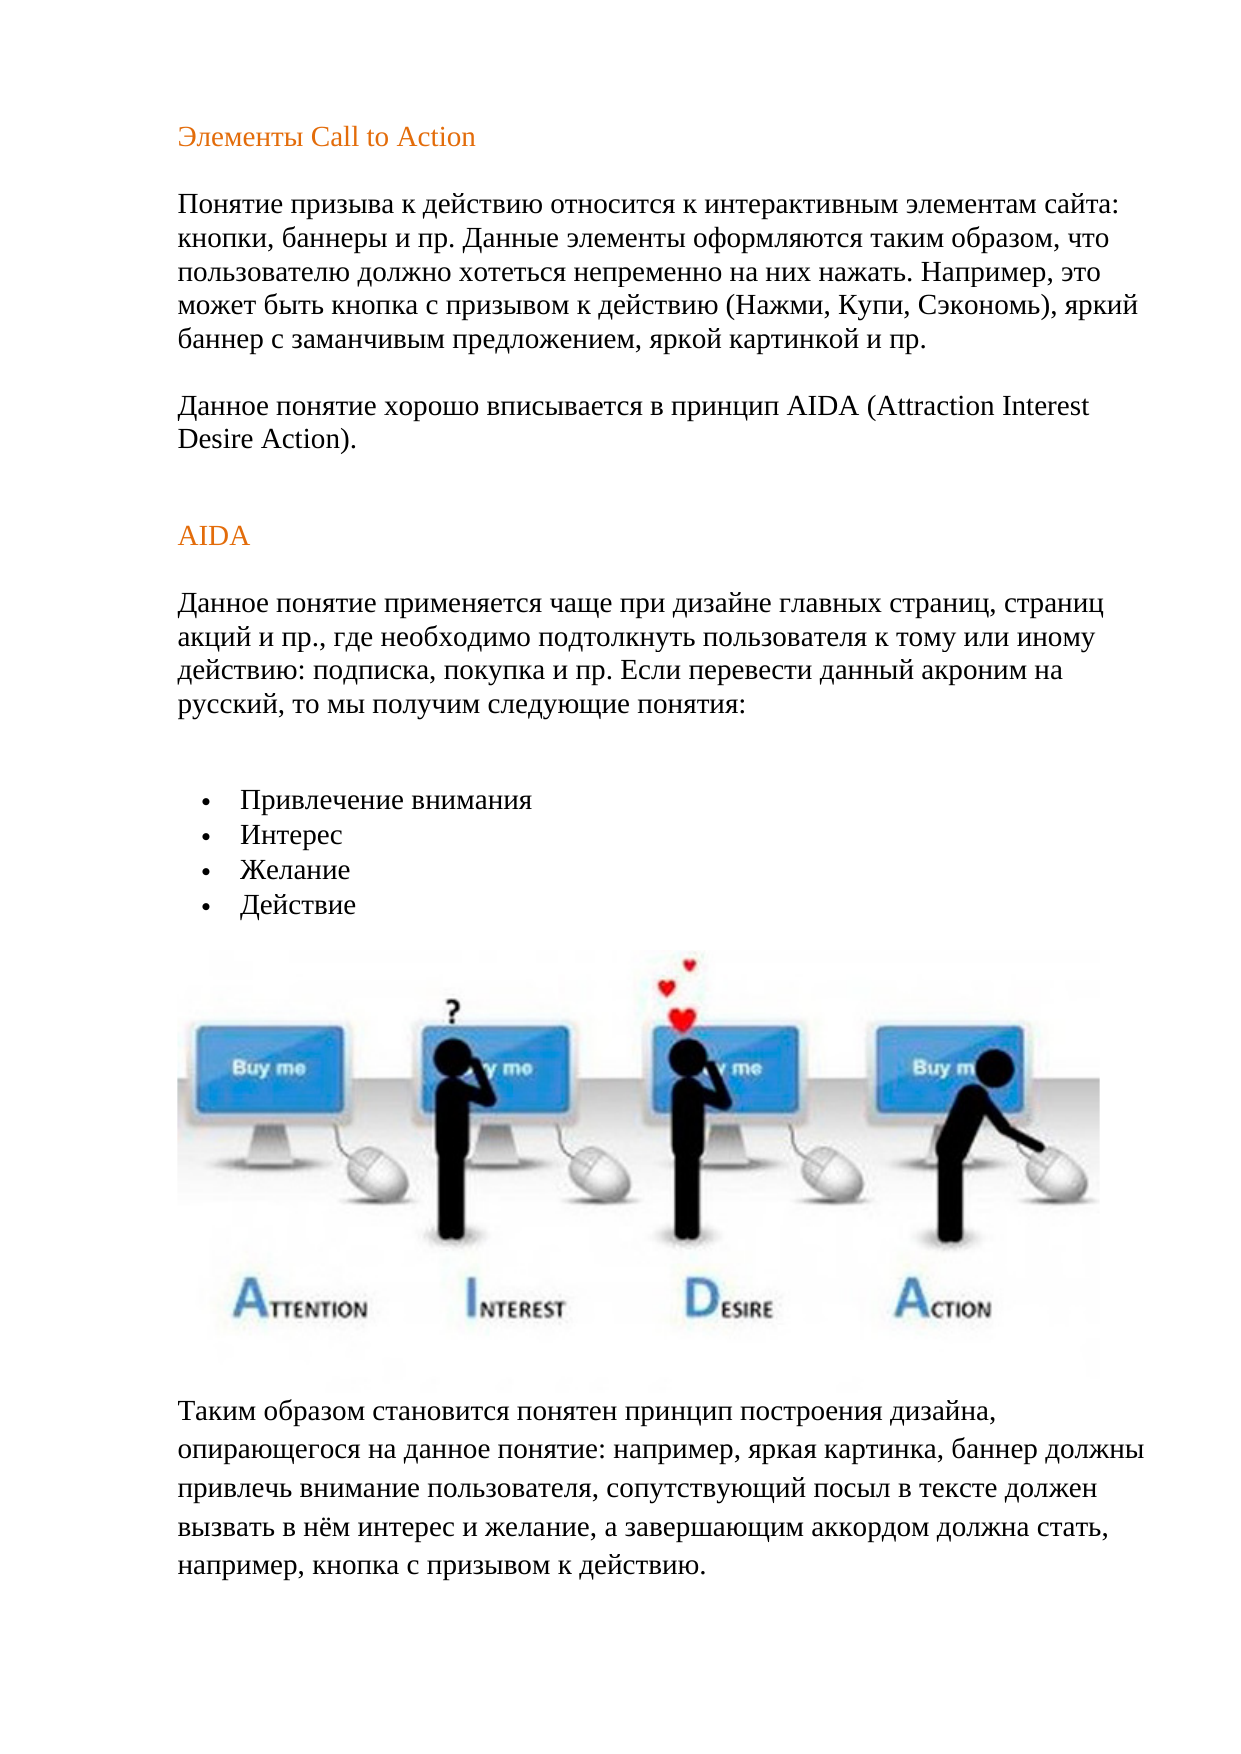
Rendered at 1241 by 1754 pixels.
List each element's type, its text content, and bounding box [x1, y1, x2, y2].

picture [177, 950, 1100, 1394]
list Привлечение внимания [202, 781, 1152, 816]
text AIDA [177, 517, 1152, 552]
text Элементы Call to Action [177, 118, 1152, 153]
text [177, 1393, 1152, 1619]
text Понятие призыва к действию относится к интерактивным элементам сайта: кнопки, баннеры и пр. Данные элементы оформляются таким образом, что пользователю должно хотеться непременно на них нажать. Например, это может быть кнопка с призывом к действию (Нажми, Купи, Сэкономь), яркий баннер с заманчивым предложением, яркой картинкой и пр. Данное понятие хорошо вписывается в принцип AIDA (Attraction Interest Desire Action). [177, 153, 1152, 517]
text Данное понятие применяется чаще при дизайне главных страниц, страниц акций и пр., где необходимо подтолкнуть пользователя к тому или иному действию: подписка, покупка и пр. Если перевести данный акроним на русский, то мы получим следующие понятия: [177, 552, 1152, 781]
list Желание [202, 851, 1152, 886]
list Интерес [202, 816, 1152, 851]
list Действие [202, 886, 1152, 921]
